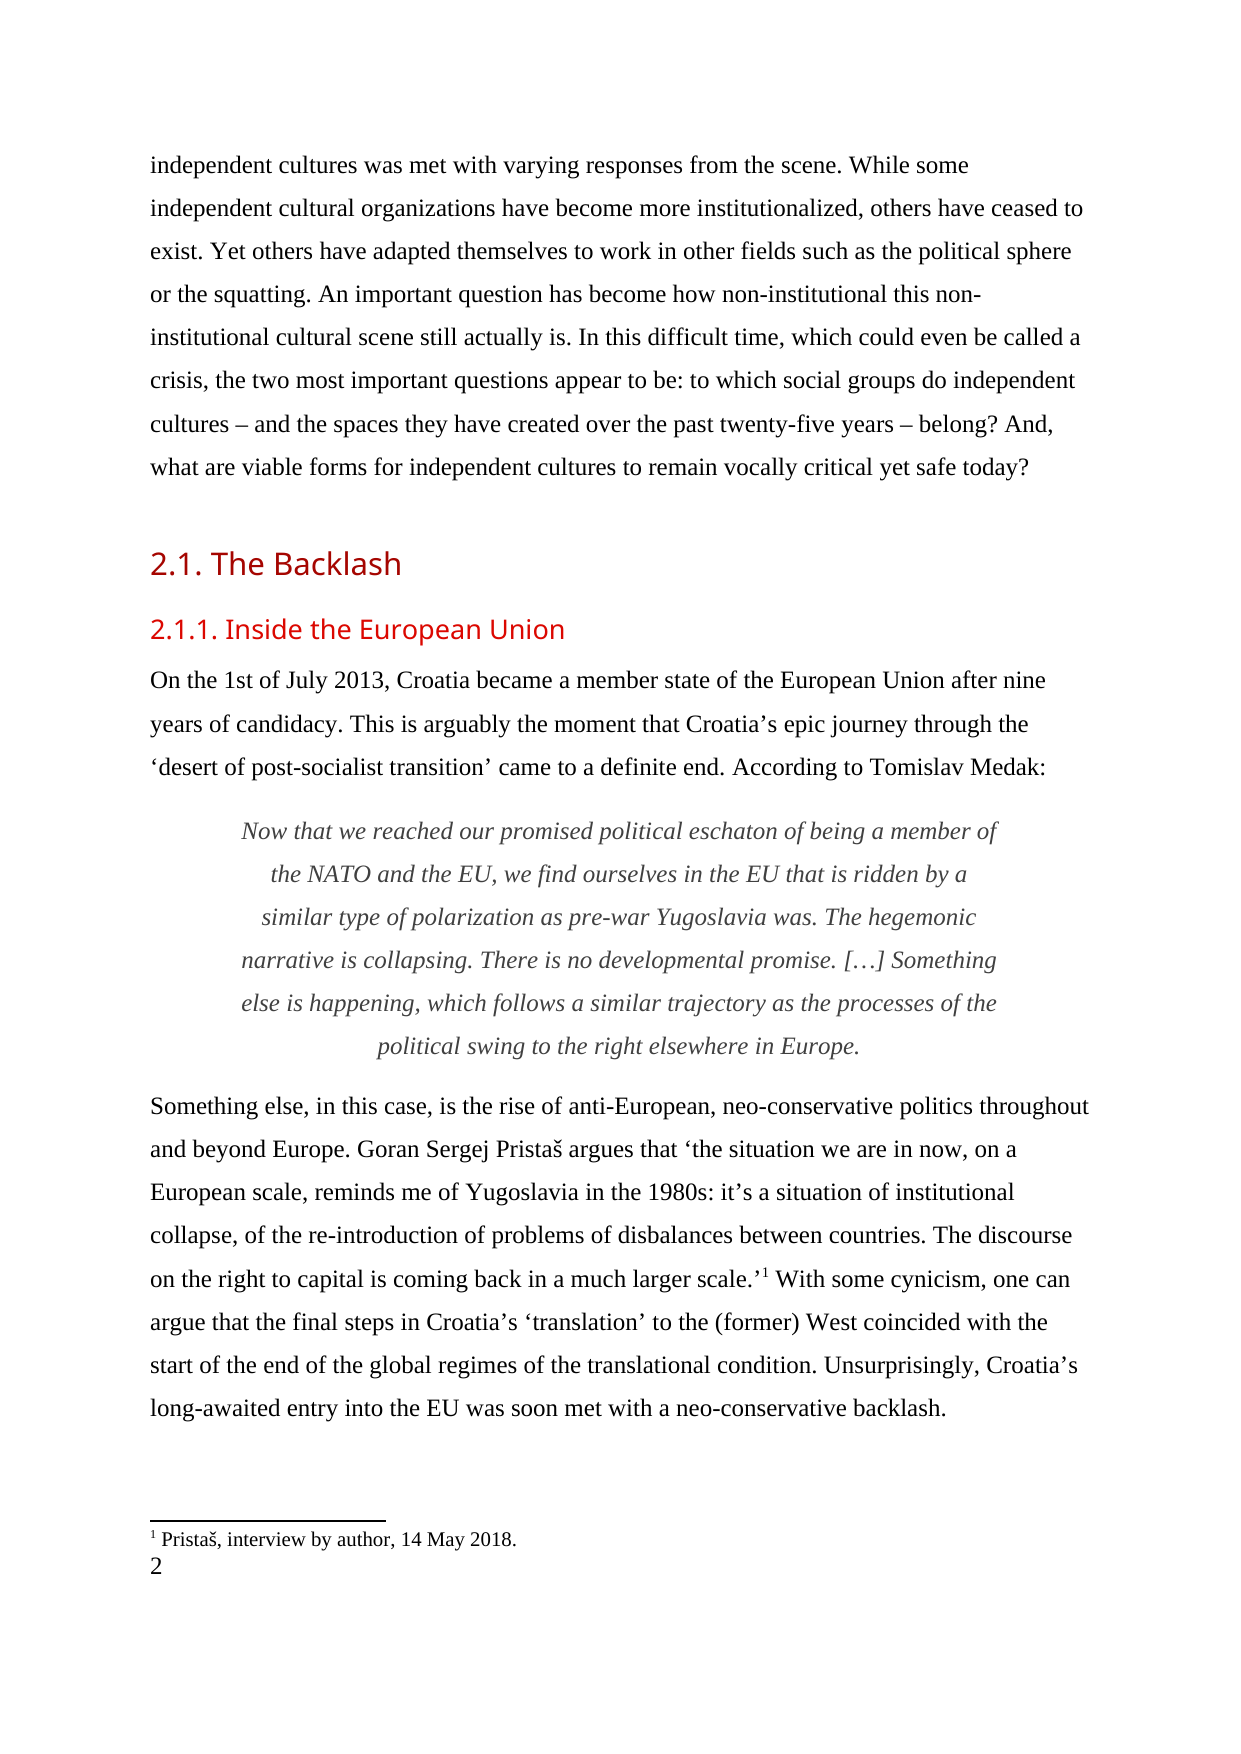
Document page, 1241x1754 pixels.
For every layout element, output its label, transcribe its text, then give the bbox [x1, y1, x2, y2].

text Something else, in this case, is the rise of anti-European, neo-conservative politics throughout and beyond Europe. Goran Sergej Pristaš argues that ‘the situation we are in now, on a European scale, reminds me of Yugoslavia in the 1980s: it’s a situation of institutional collapse, of the re-introduction of problems of disbalances between countries. The discourse on the right to capital is coming back in a much larger scale.’ With some cynicism, one can argue that the final steps in Croatia’s ‘translation’ to the (former) West coincided with the start of the end of the global regimes of the translational condition. Unsurprisingly, Croatia’s long-awaited entry into the EU was soon met with a neo-conservative backlash. [150, 1091, 1090, 1422]
text Now that we reached our promised political eschaton of being a member of the NATO and the EU, we find ourselves in the EU that is ridden by a similar type of polarization as pre-war Yugoslavia was. The hegemonic narrative is collapsing. There is no developmental promise. […] Something else is happening, which follows a similar trajectory as the processes of the political swing to the right elsewhere in Europe. [240, 816, 1000, 1060]
subtitle 2.1.1. Inside the European Union [150, 610, 1090, 647]
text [150, 150, 1090, 481]
text On the 1st of July 2013, Croatia became a member state of the European Union after nine years of candidacy. This is arguably the moment that Croatia’s epic journey through the ‘desert of post-socialist transition’ came to a definite end. According to Tomislav Medak: [150, 666, 1090, 781]
subtitle 2.1. The Backlash [150, 542, 1090, 585]
